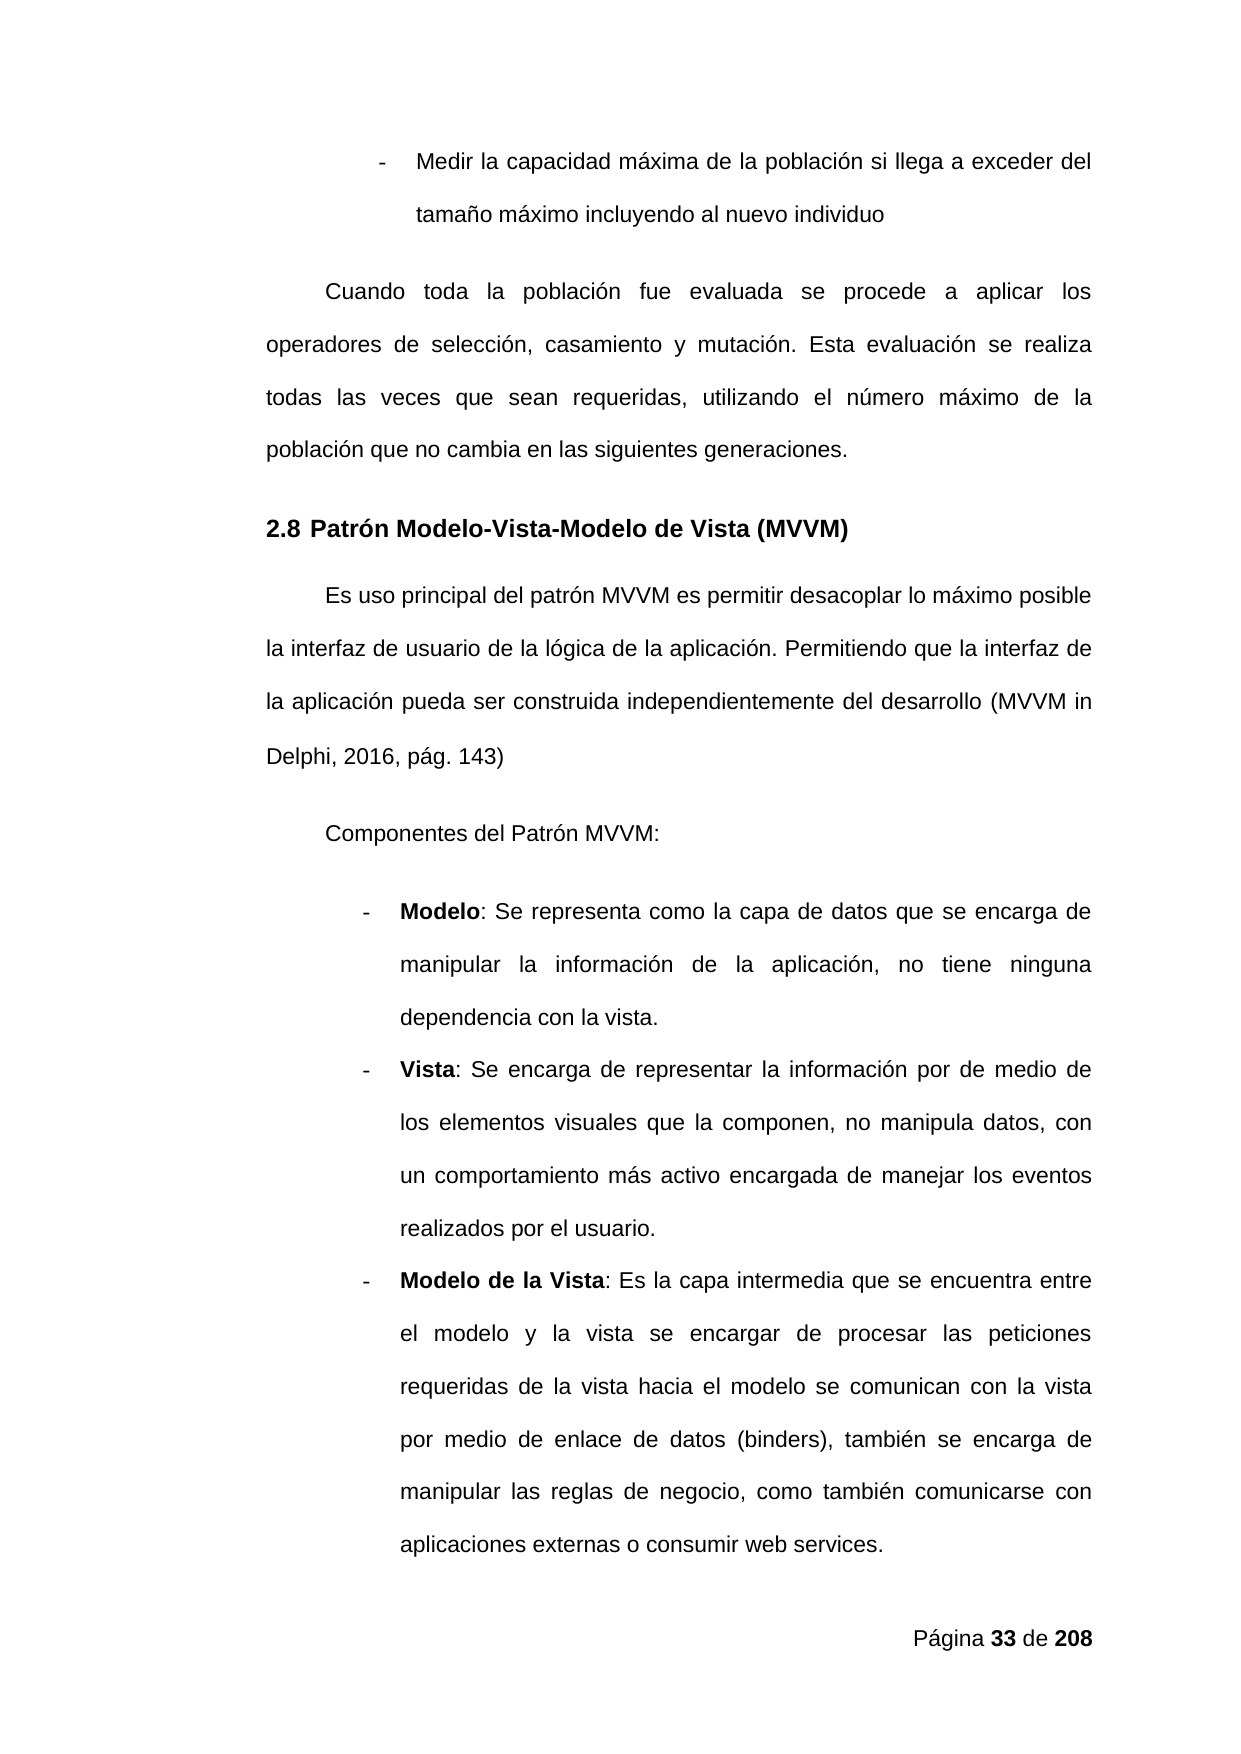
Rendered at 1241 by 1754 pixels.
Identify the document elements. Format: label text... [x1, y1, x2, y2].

text Es uso principal del patrón MVVM es permitir desacoplar lo máximo posible la interfaz de usuario de la lógica de la aplicación. Permitiendo que la interfaz de la aplicación pueda ser construida independientemente del desarrollo [266, 582, 1092, 769]
text Patrón Modelo-Vista-Modelo de Vista (MVVM) [266, 514, 1092, 543]
list Medir la capacidad máxima de la población si llega a exceder del tamaño máximo incluyendo al nuevo individuo [378, 148, 1092, 227]
list Vista: Se encarga de representar la información por de medio de los elementos visuales que la componen, no manipula datos, con un comportamiento más activo encargada de manejar los eventos realizados por el usuario. [362, 1056, 1092, 1241]
list Modelo: Se representa como la capa de datos que se encarga de manipular la información de la aplicación, no tiene ninguna dependencia con la vista. [362, 898, 1092, 1030]
list Modelo de la Vista: Es la capa intermedia que se encuentra entre el modelo y la vista se encargar de procesar las peticiones requeridas de la vista hacia el modelo se comunican con la vista por medio de enlace de datos (binders), también se encarga de manipular las reglas de negocio, como también comunicarse con aplicaciones externas o consumir web services. [362, 1267, 1092, 1557]
text Componentes del Patrón MVVM: [266, 820, 1092, 847]
text Cuando toda la población fue evaluada se procede a aplicar los operadores de selección, casamiento y mutación. Esta evaluación se realiza todas las veces que sean requeridas, utilizando el número máximo de la población que no cambia en las siguientes generaciones. [266, 278, 1092, 463]
